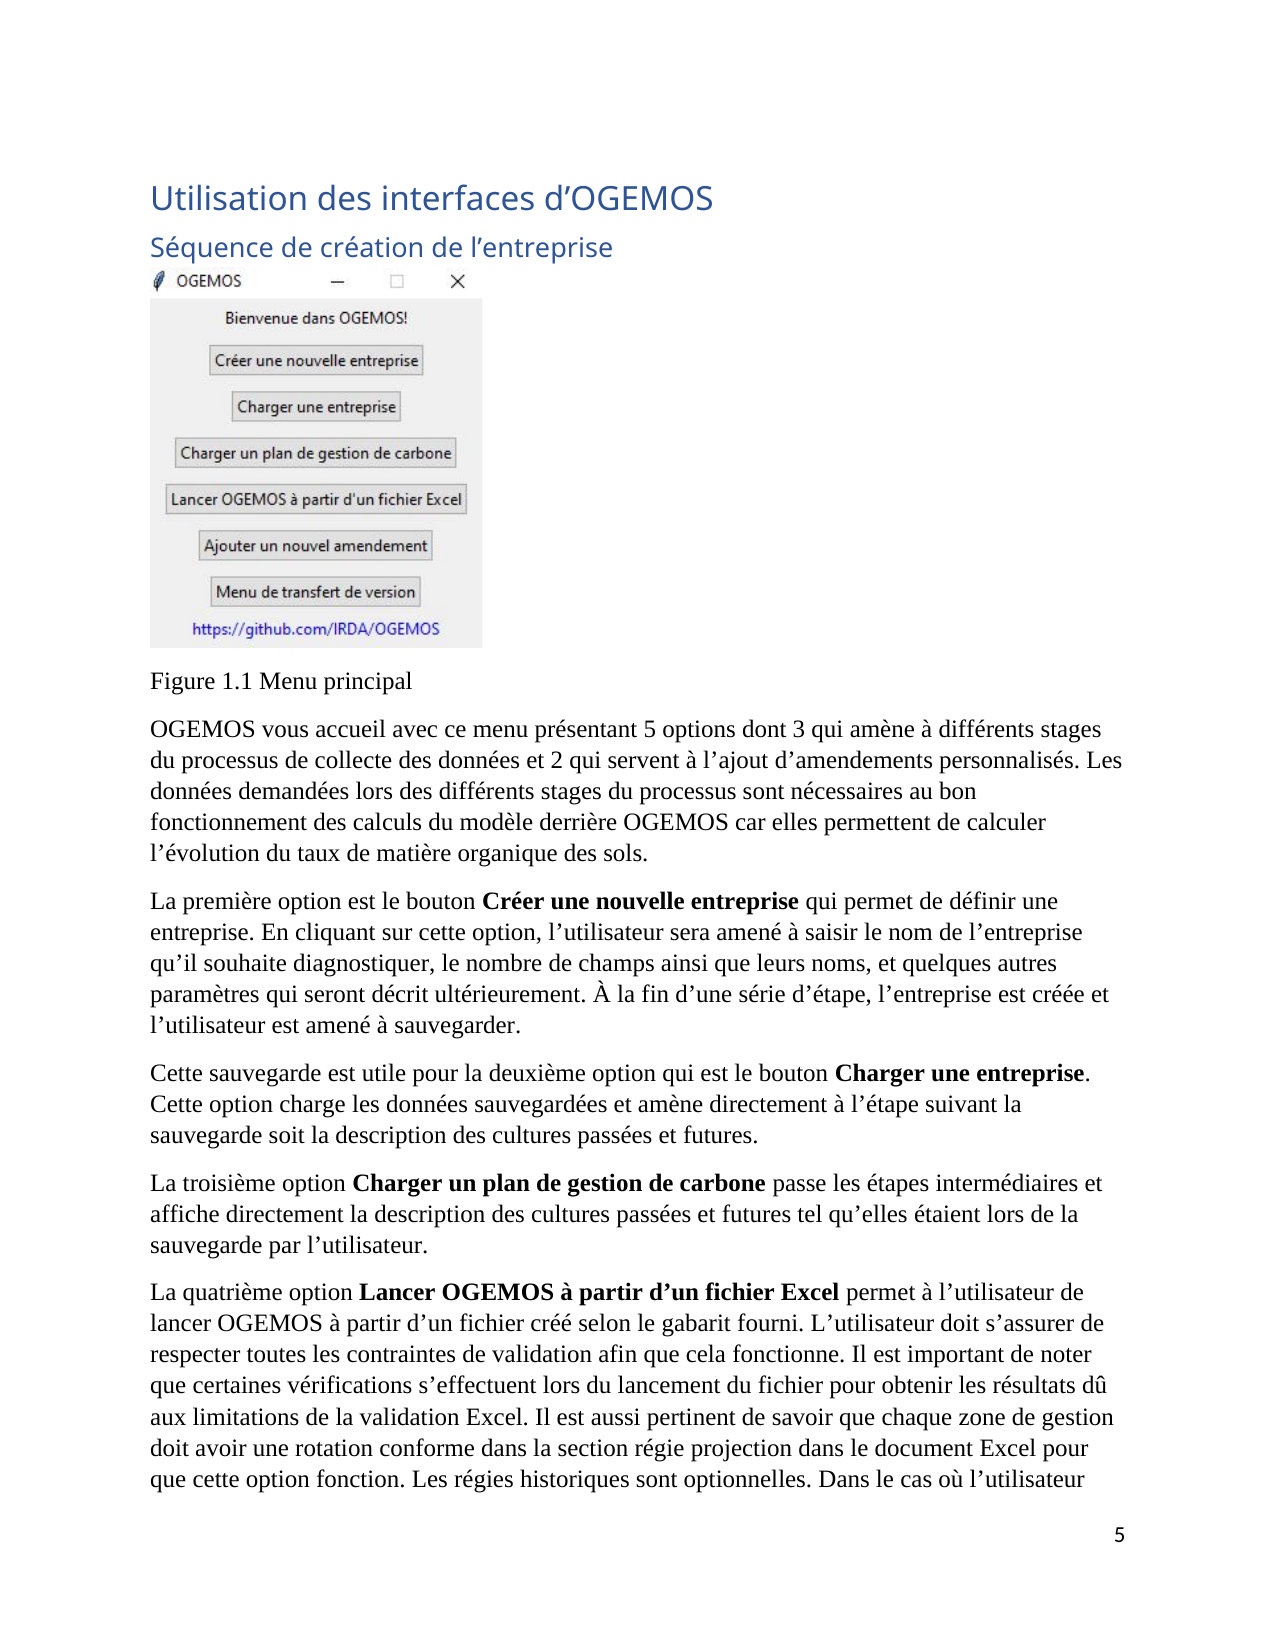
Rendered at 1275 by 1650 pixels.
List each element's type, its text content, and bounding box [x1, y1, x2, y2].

picture [150, 267, 483, 648]
text OGEMOS vous accueil avec ce menu présentant 5 options dont 3 qui amène à différents stages du processus de collecte des données et 2 qui servent à l’ajout d’amendements personnalisés. Les données demandées lors des différents stages du processus sont nécessaires au bon fonctionnement des calculs du modèle derrière OGEMOS car elles permettent de calculer l’évolution du taux de matière organique des sols. [150, 714, 1125, 867]
text La première option est le bouton Créer une nouvelle entreprise qui permet de définir une entreprise. En cliquant sur cette option, l’utilisateur sera amené à saisir le nom de l’entreprise qu’il souhaite diagnostiquer, le nombre de champs ainsi que leurs noms, et quelques autres paramètres qui seront décrit ultérieurement. À la fin d’une série d’étape, l’entreprise est créée et l’utilisateur est amené à sauvegarder. [150, 886, 1125, 1039]
text Figure 1.1 Menu principal [150, 666, 1125, 695]
text Cette sauvegarde est utile pour la deuxième option qui est le bouton Charger une entreprise. Cette option charge les données sauvegardées et amène directement à l’étape suivant la sauvegarde soit la description des cultures passées et futures. [150, 1058, 1125, 1149]
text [150, 1277, 1125, 1492]
subtitle Séquence de création de l’entreprise [150, 228, 1125, 265]
subtitle Utilisation des interfaces d’OGEMOS [150, 175, 1125, 220]
text La troisième option Charger un plan de gestion de carbone passe les étapes intermédiaires et affiche directement la description des cultures passées et futures tel qu’elles étaient lors de la sauvegarde par l’utilisateur. [150, 1168, 1125, 1258]
